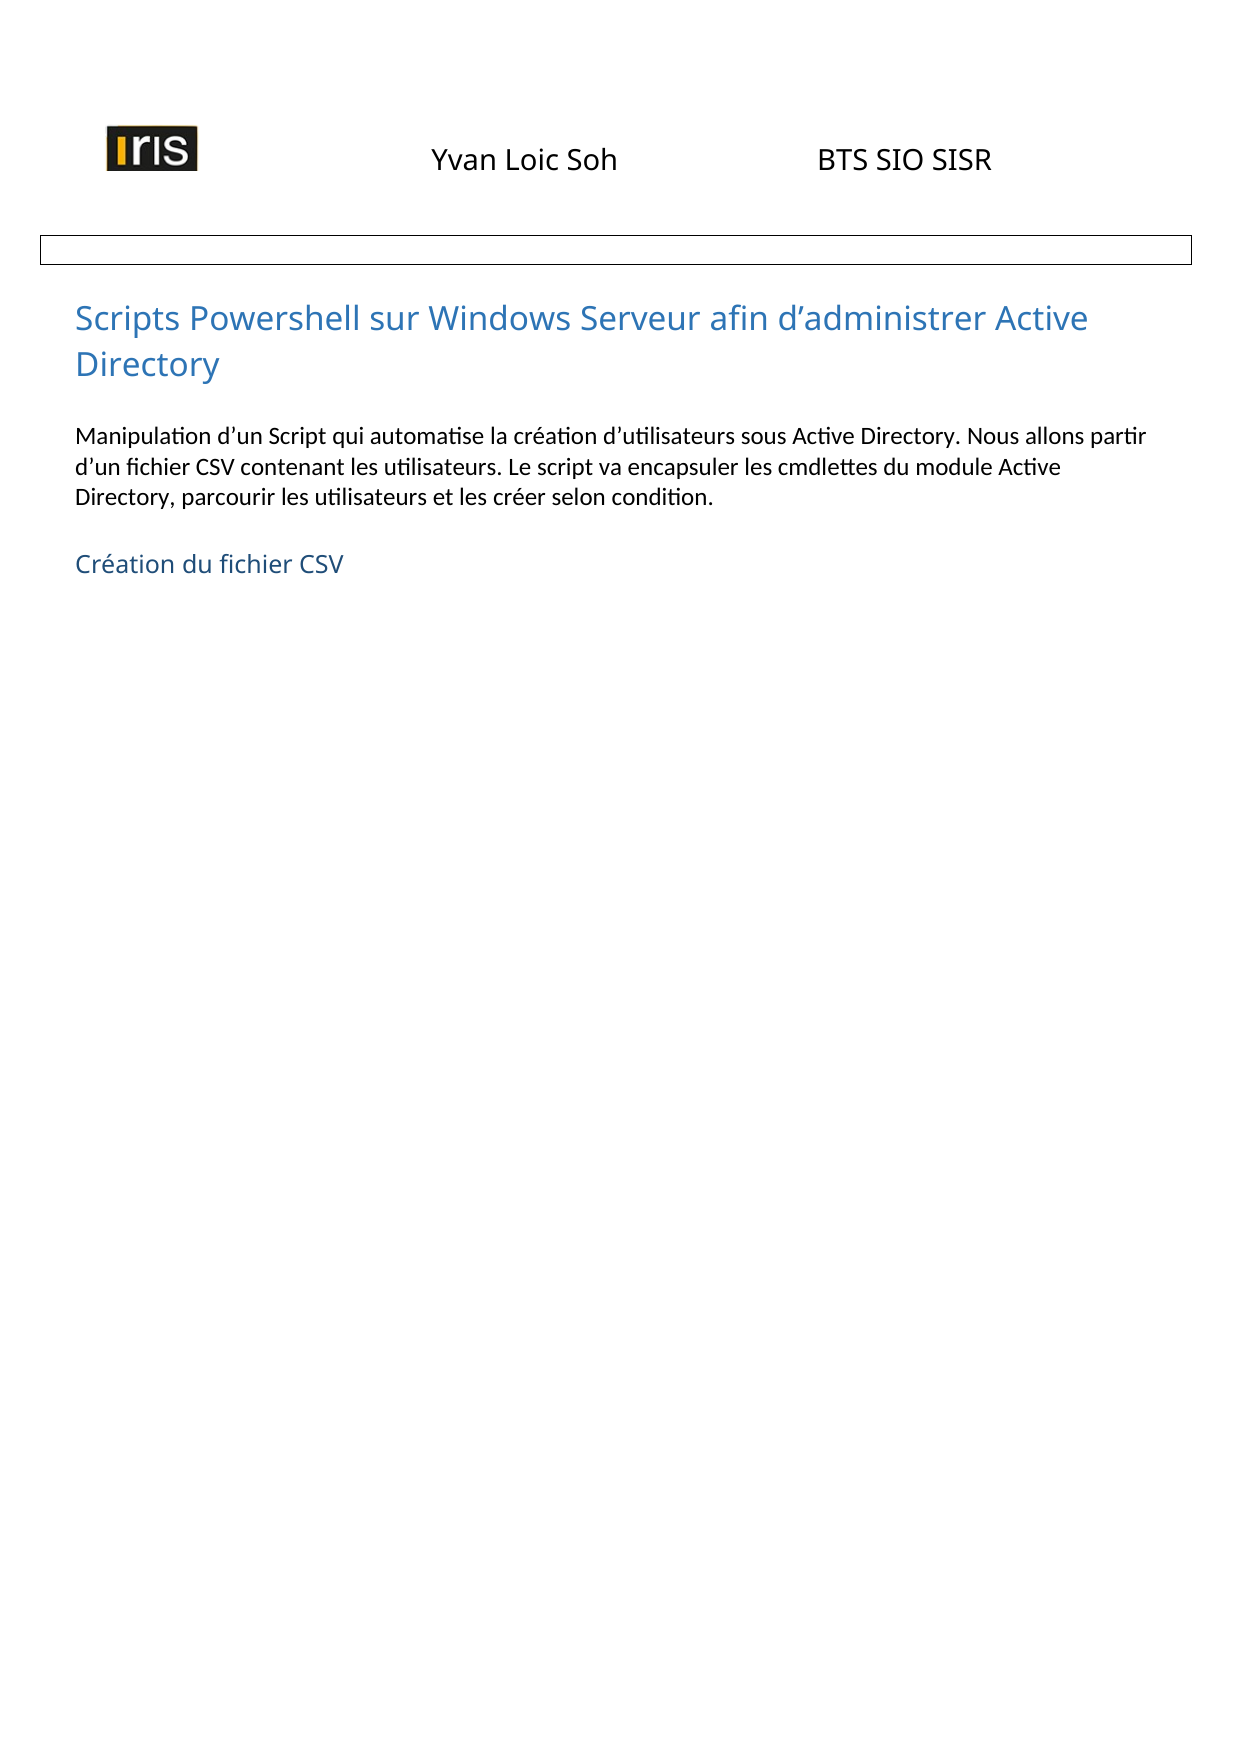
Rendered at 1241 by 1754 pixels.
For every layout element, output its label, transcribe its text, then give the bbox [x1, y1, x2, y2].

text Création du fichier CSV [75, 546, 1188, 580]
picture [52, 107, 240, 171]
subtitle Scripts Powershell sur Windows Serveur afin d’administrer Active Directory [75, 295, 1188, 386]
text Manipulation d’un Script qui automatise la création d’utilisateurs sous Active Directory. Nous allons partir d’un fichier CSV contenant les utilisateurs. Le script va encapsuler les cmdlettes du module Active Directory, parcourir les utilisateurs et les créer selon condition. [75, 420, 1162, 512]
